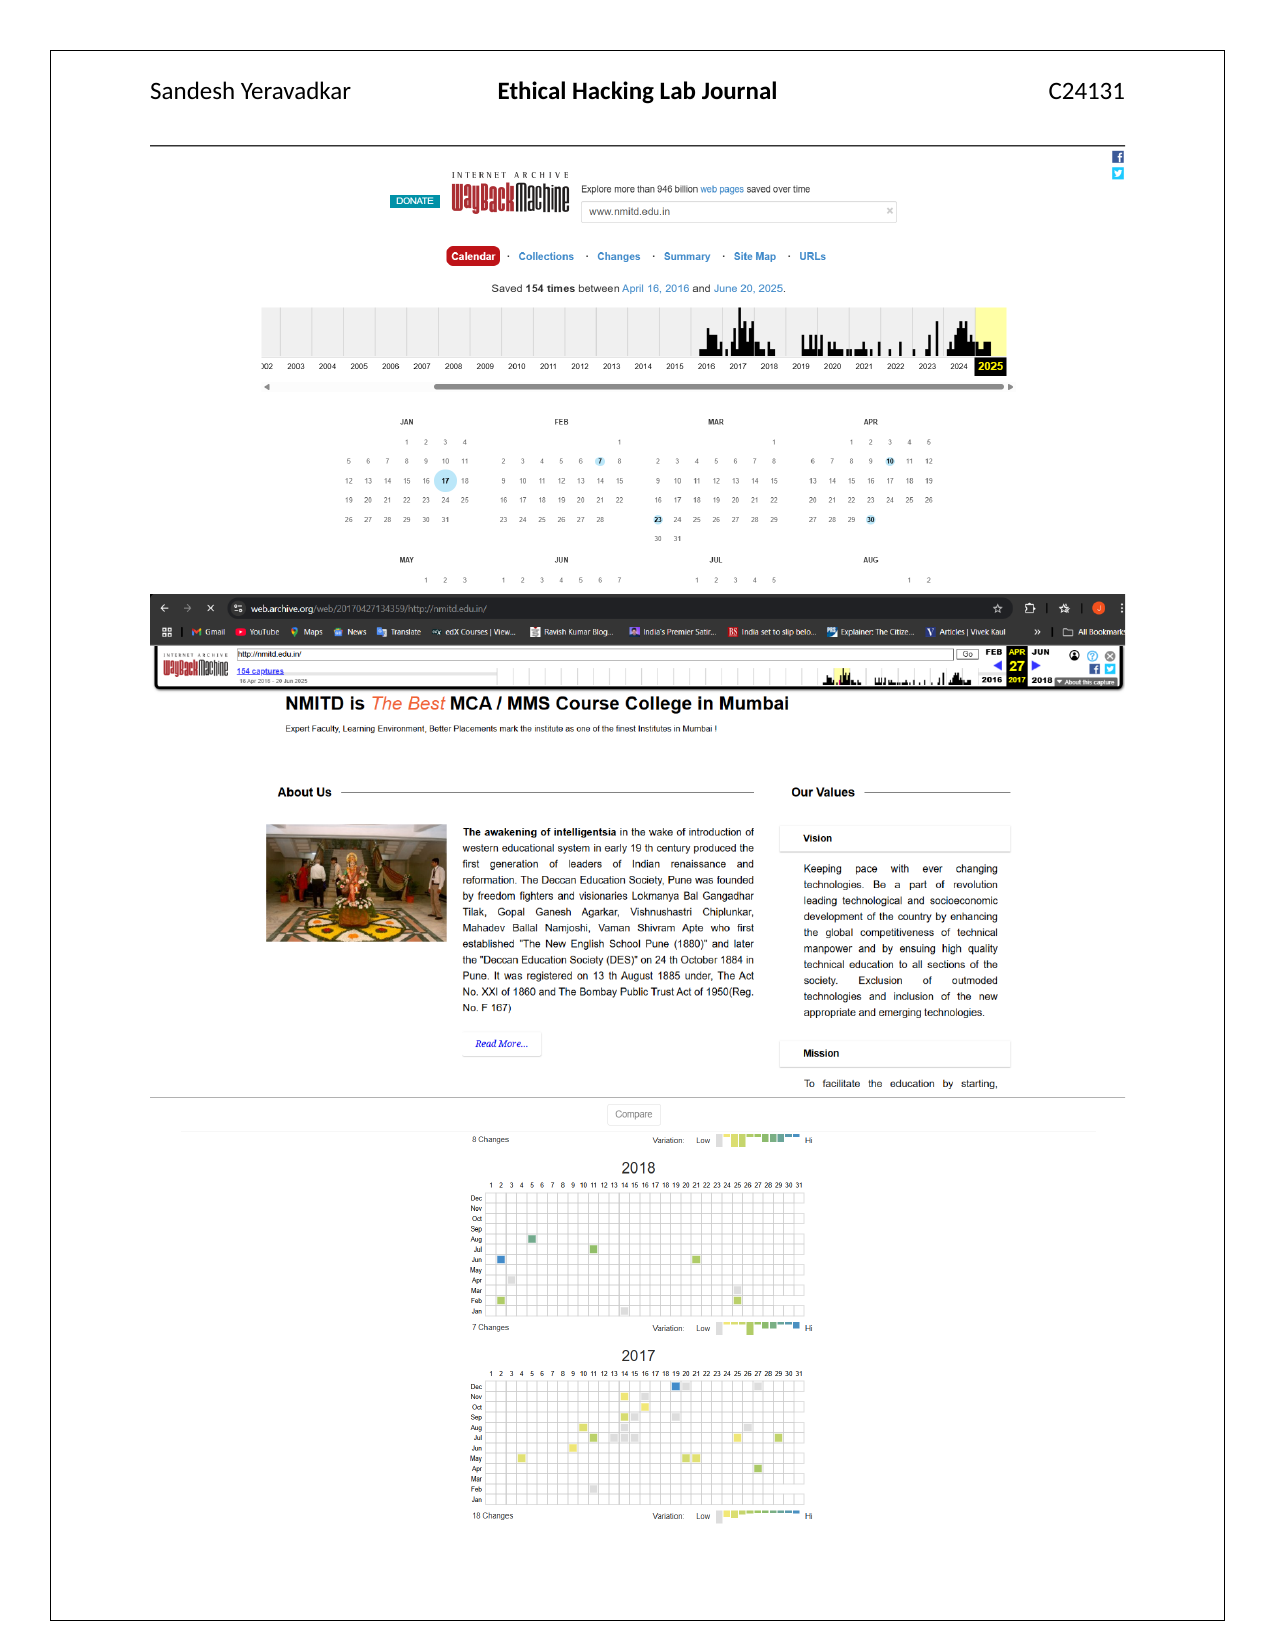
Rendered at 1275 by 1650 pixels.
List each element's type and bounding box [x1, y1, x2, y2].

picture [150, 145, 1125, 590]
picture [150, 1097, 1125, 1536]
picture [150, 594, 1125, 1093]
